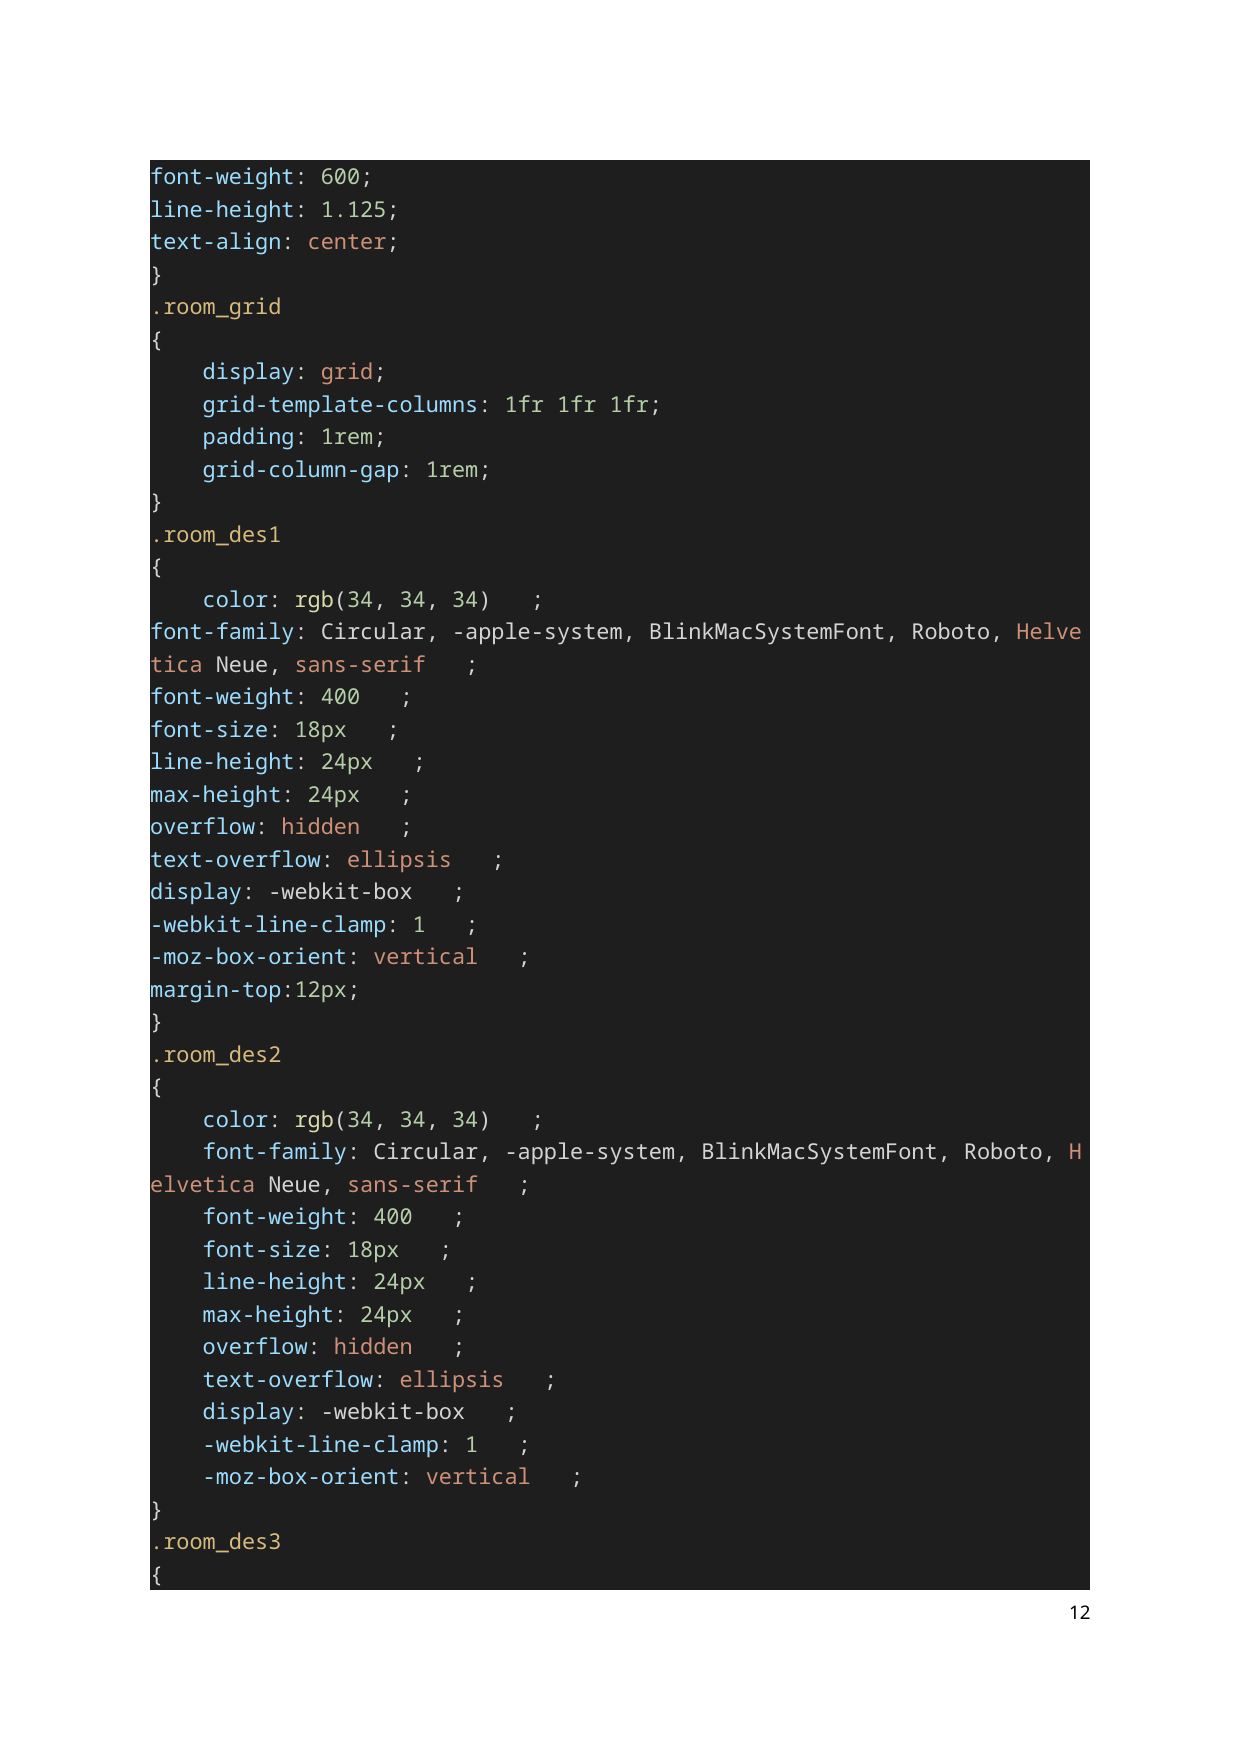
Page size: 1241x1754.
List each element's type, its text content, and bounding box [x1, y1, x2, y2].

text overflow: hidden ; [150, 810, 1090, 842]
text .room_des2 [150, 1037, 1090, 1070]
text text-overflow: ellipsis ; [150, 1362, 1090, 1395]
text .room_des1 [150, 517, 1090, 550]
text line-height: 24px ; [150, 1265, 1090, 1297]
text display: -webkit-box ; [150, 1395, 1090, 1427]
text { [150, 322, 1090, 355]
text -moz-box-orient: vertical ; [150, 1460, 1090, 1492]
text display: grid; [150, 355, 1090, 387]
text font-family: Circular, -apple-system, BlinkMacSystemFont, Roboto, Helvetica Neue, sans-serif ; [150, 1135, 1090, 1200]
text max-height: 24px ; [150, 777, 1090, 810]
text text-overflow: ellipsis ; [150, 842, 1090, 875]
text } [150, 1005, 1090, 1037]
text max-height: 24px ; [150, 1297, 1090, 1330]
text -webkit-line-clamp: 1 ; [150, 1427, 1090, 1460]
text font-weight: 400 ; [150, 680, 1090, 712]
text font-weight: 400 ; [150, 1200, 1090, 1232]
text margin-top:12px; [150, 972, 1090, 1005]
text } [150, 1492, 1090, 1525]
text font-size: 18px ; [150, 1232, 1090, 1265]
text padding: 1rem; [150, 420, 1090, 452]
text { [150, 550, 1090, 582]
text text-align: center; [150, 225, 1090, 257]
text line-height: 1.125; [150, 192, 1090, 225]
text } [150, 257, 1090, 290]
text grid-template-columns: 1fr 1fr 1fr; [150, 387, 1090, 420]
text grid-column-gap: 1rem; [150, 452, 1090, 485]
text color: rgb(34, 34, 34) ; [150, 582, 1090, 615]
text font-size: 18px ; [150, 712, 1090, 745]
text .room_grid [150, 290, 1090, 322]
text display: -webkit-box ; [150, 875, 1090, 907]
text -webkit-line-clamp: 1 ; [150, 907, 1090, 940]
text -moz-box-orient: vertical ; [150, 940, 1090, 972]
text color: rgb(34, 34, 34) ; [150, 1102, 1090, 1135]
text } [150, 485, 1090, 517]
text line-height: 24px ; [150, 745, 1090, 777]
text .room_des3 [150, 1525, 1090, 1557]
text { [150, 1557, 1090, 1590]
text overflow: hidden ; [150, 1330, 1090, 1362]
text font-weight: 600; [150, 160, 1090, 192]
text { [150, 1070, 1090, 1102]
text font-family: Circular, -apple-system, BlinkMacSystemFont, Roboto, Helvetica Neue, sans-serif ; [150, 615, 1090, 680]
